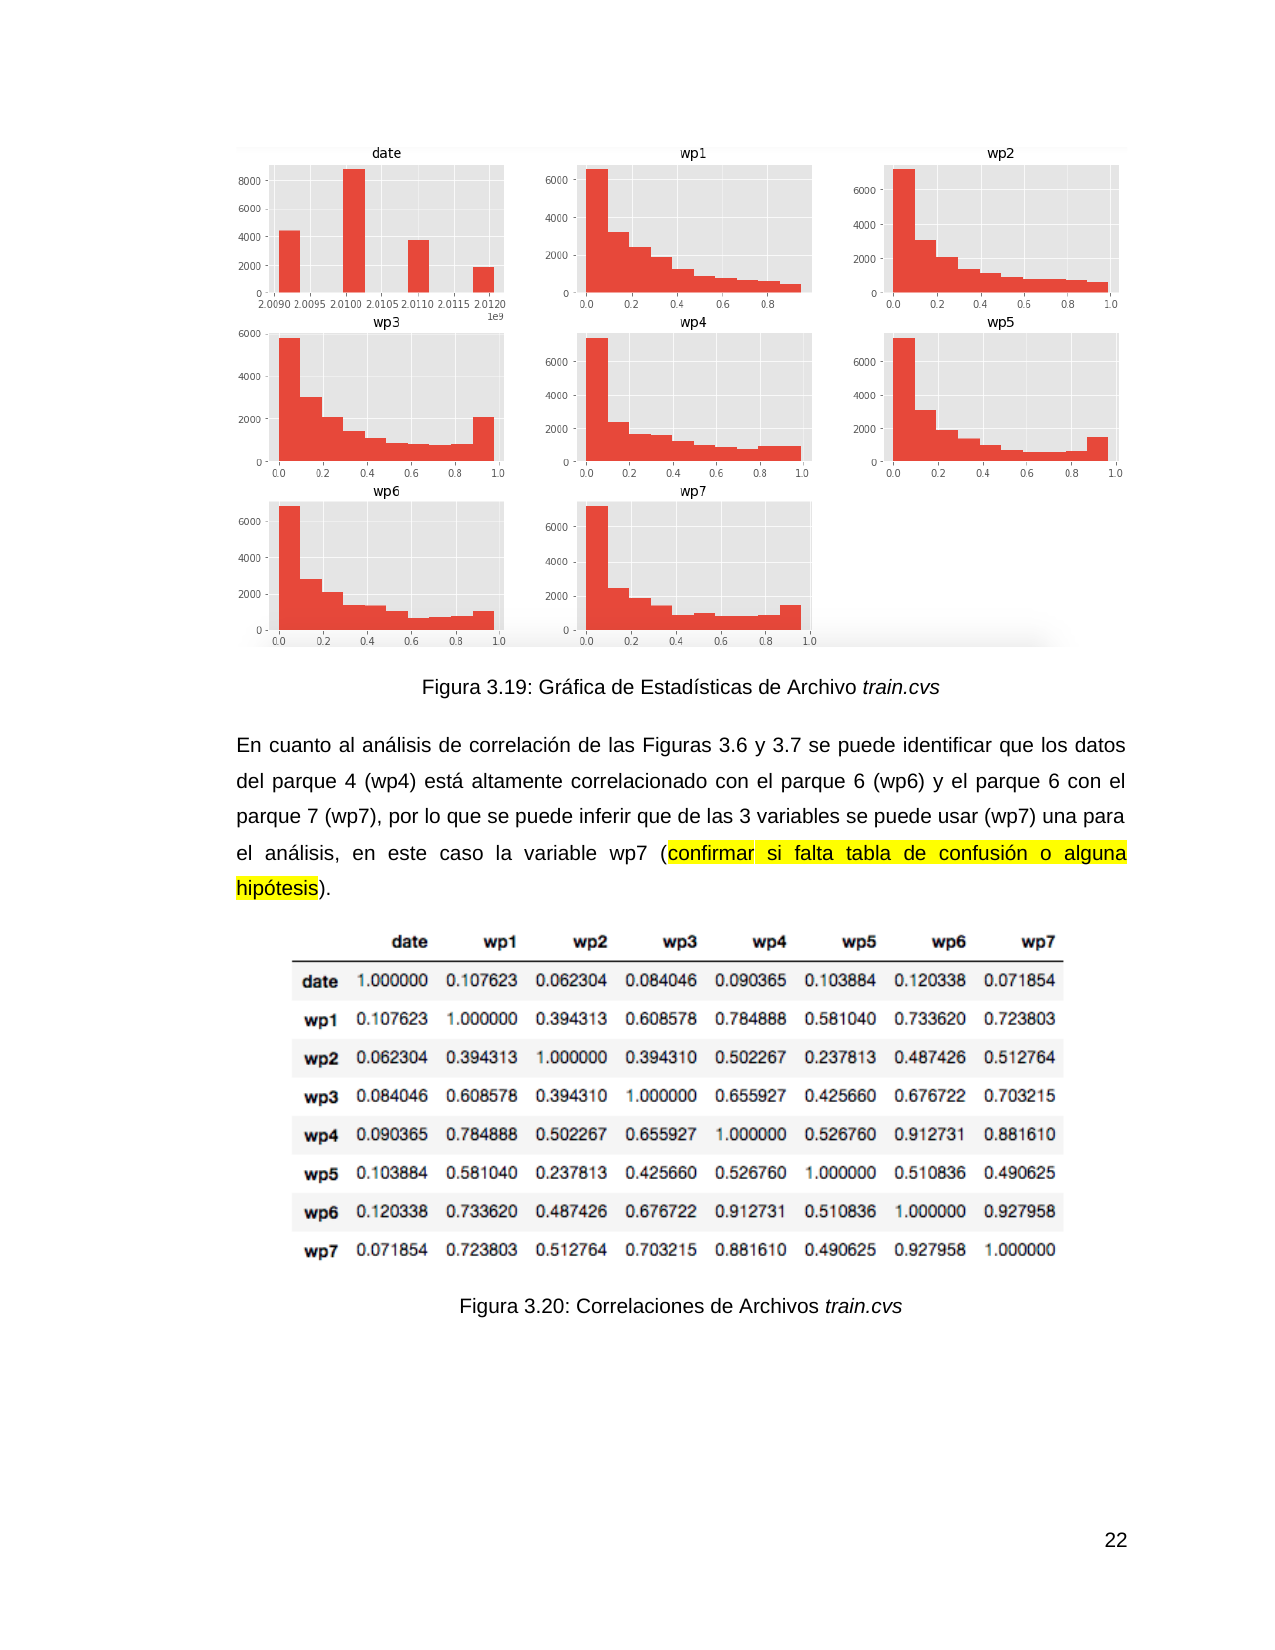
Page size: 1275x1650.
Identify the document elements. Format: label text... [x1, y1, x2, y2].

picture [288, 928, 1075, 1266]
picture [236, 147, 1128, 647]
text En cuanto al análisis de correlación de las Figuras 3.6 y 3.7 se puede identificar que los datos del parque 4 (wp4) está altamente correlacionado con el parque 6 (wp6) y el parque 6 con el parque 7 (wp7), por lo que se puede inferir que de las 3 variables se puede usar (wp7) una para el análisis, en este caso la variable wp7 (confirmar si falta tabla de confusión o alguna hipótesis). [236, 732, 1127, 900]
